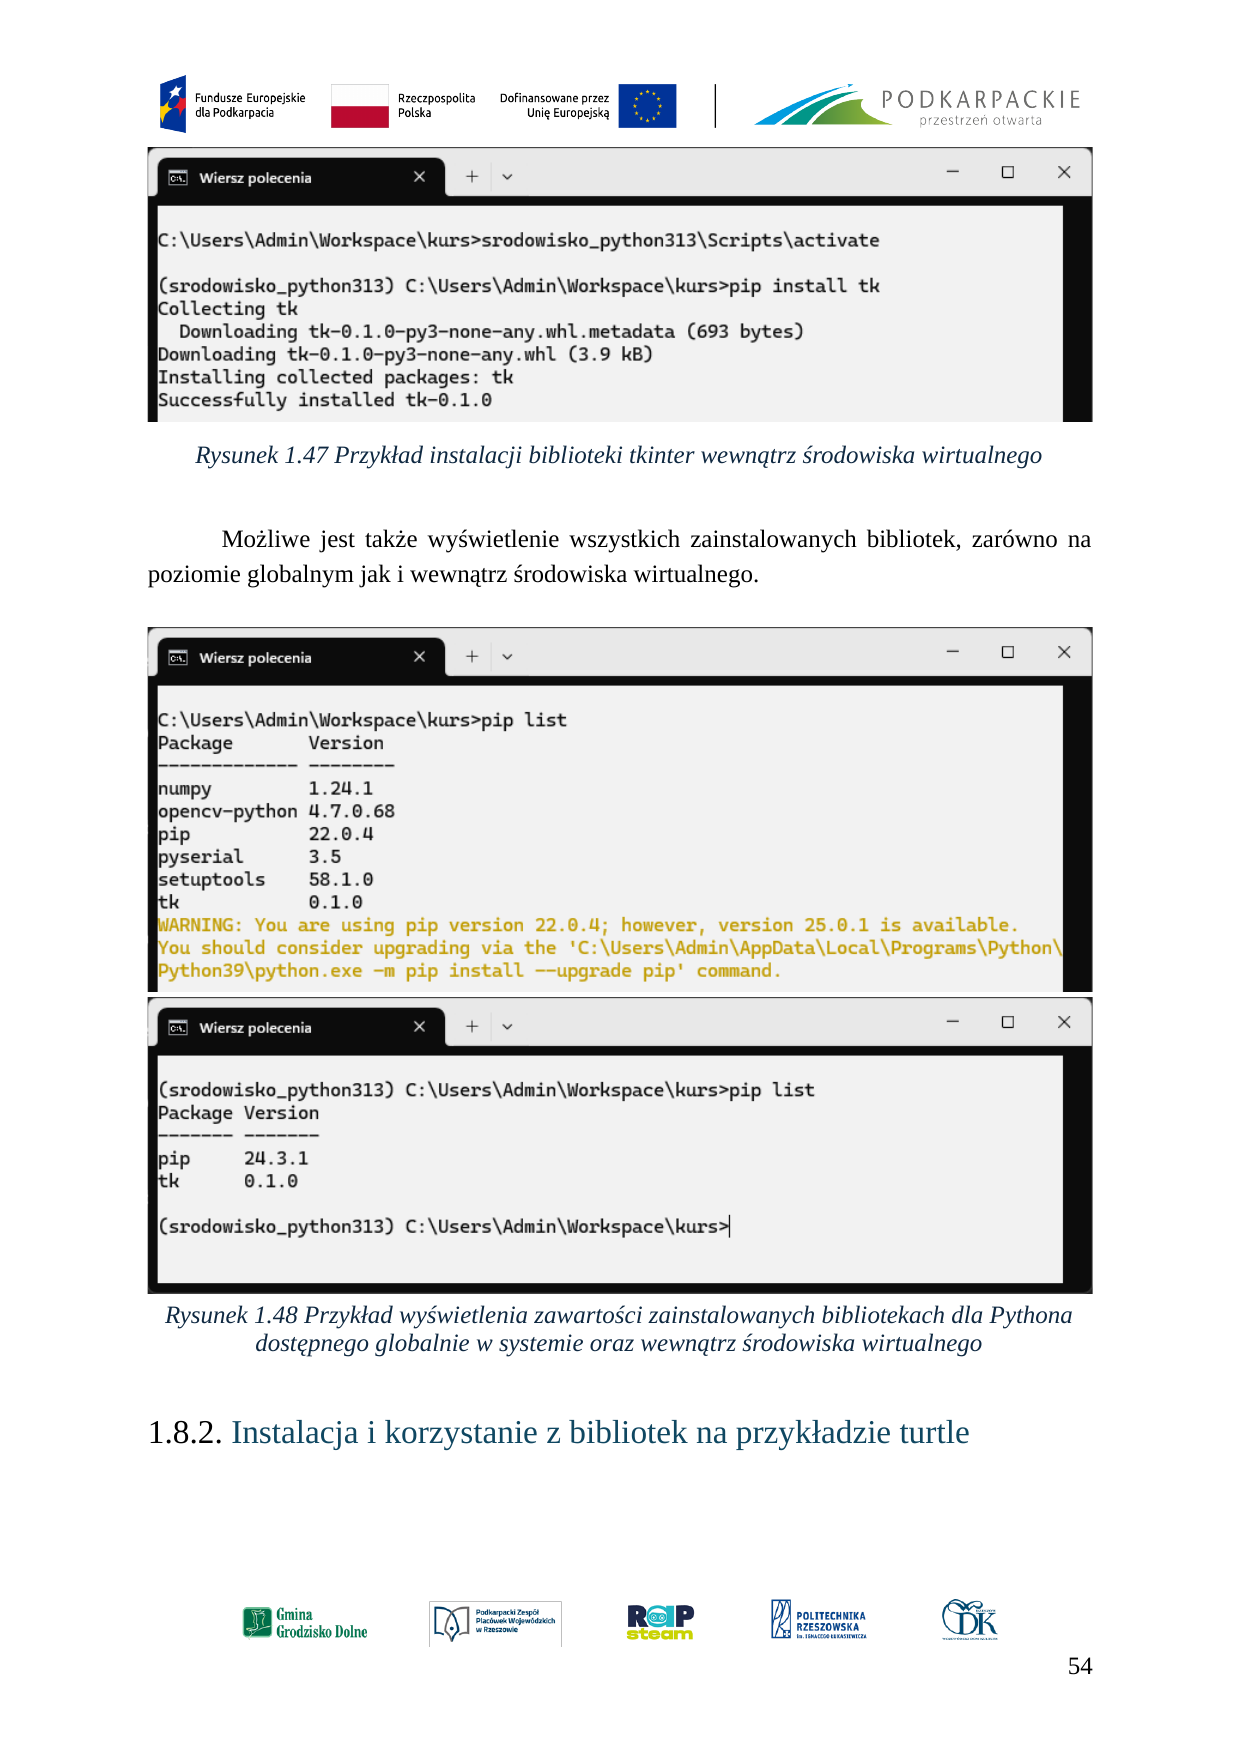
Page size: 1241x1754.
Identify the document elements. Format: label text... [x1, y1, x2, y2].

picture [147, 60, 1093, 422]
picture [147, 627, 1093, 992]
picture [242, 1585, 998, 1652]
subtitle Instalacja i korzystanie z bibliotek na przykładzie turtle [148, 1412, 1092, 1451]
text Rysunek 1.48 Przykład wyświetlenia zawartości zainstalowanych bibliotekach dla Pythona dostępnego globalnie w systemie oraz wewnątrz środowiska wirtualnego [148, 1300, 1092, 1357]
text Rysunek 1.47 Przykład instalacji biblioteki tkinter wewnątrz środowiska wirtualnego [148, 440, 1092, 469]
text Możliwe jest także wyświetlenie wszystkich zainstalowanych bibliotek, zarówno na poziomie globalnym jak i wewnątrz środowiska wirtualnego. [148, 524, 1092, 587]
picture [147, 997, 1093, 1294]
